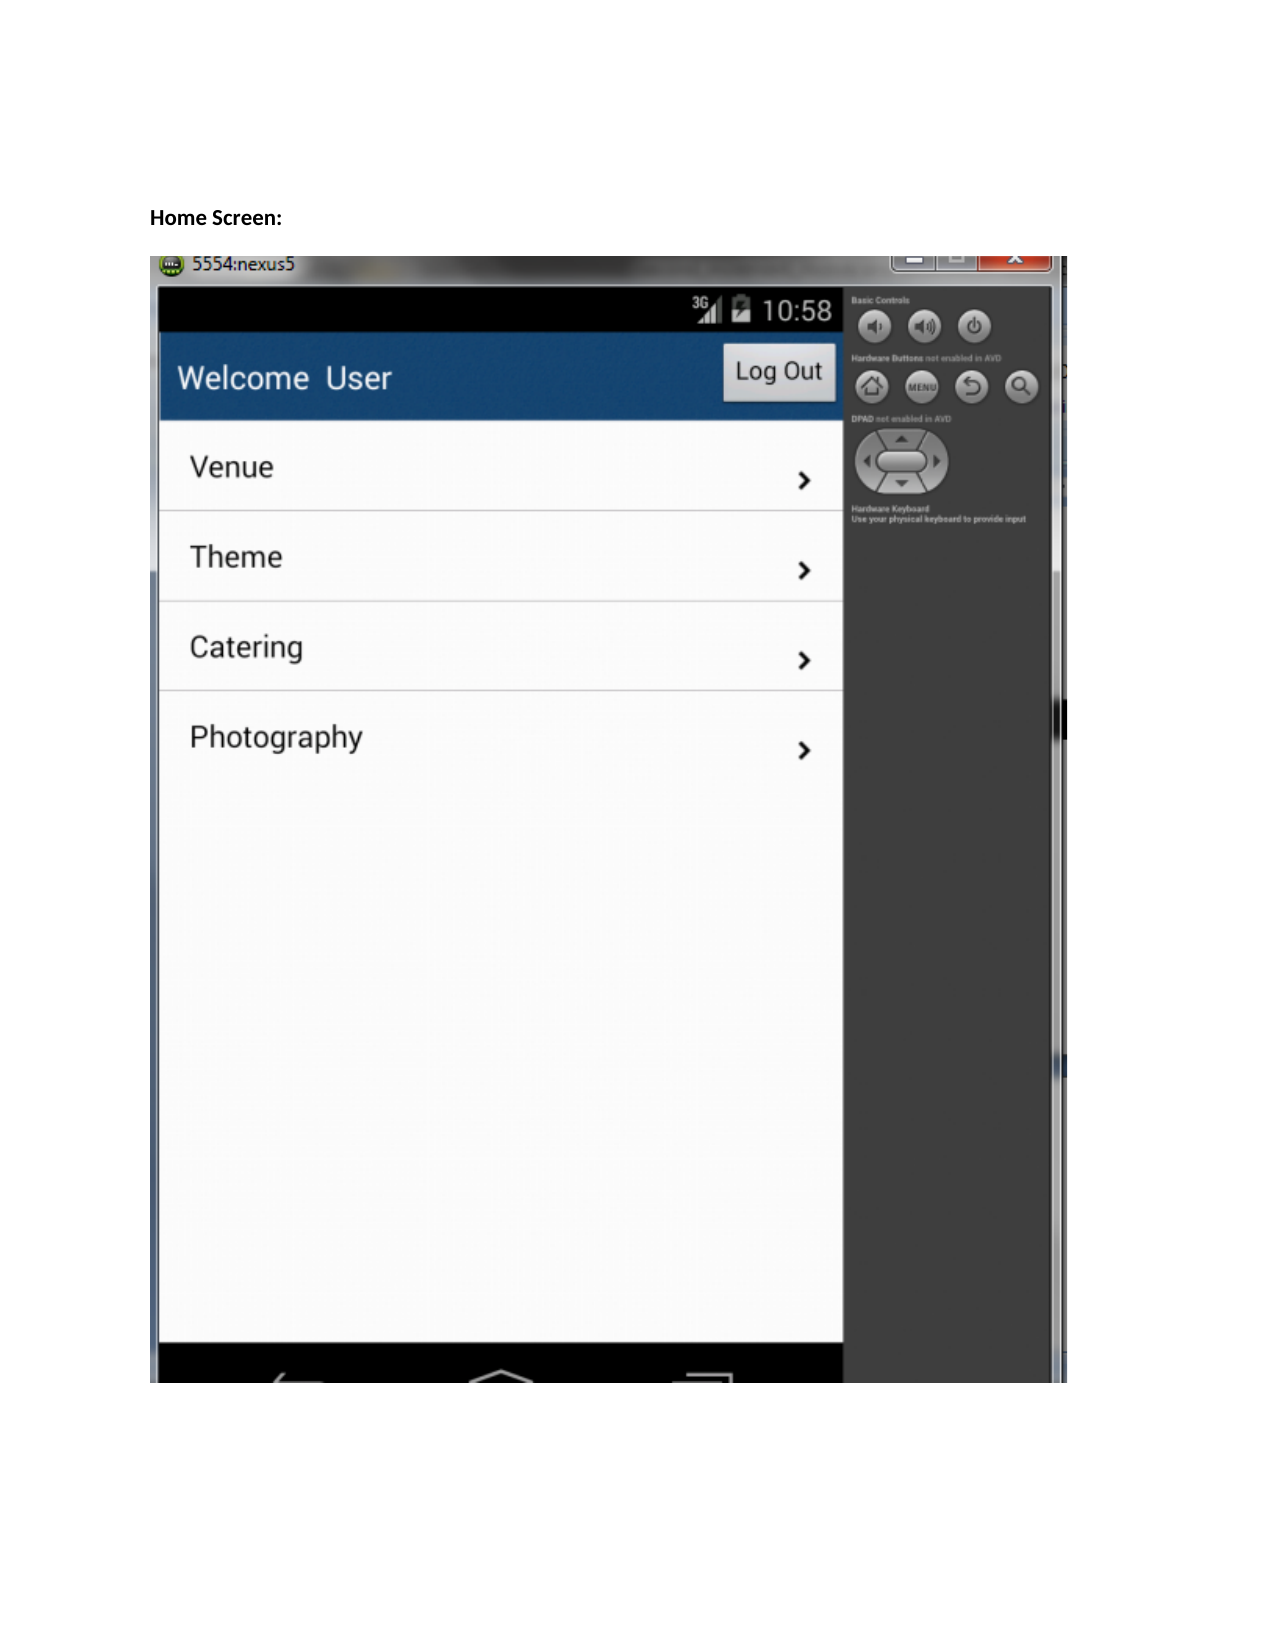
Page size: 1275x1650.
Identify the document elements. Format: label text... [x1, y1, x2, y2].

text Home Screen: [150, 203, 1125, 231]
picture [150, 256, 1068, 1383]
